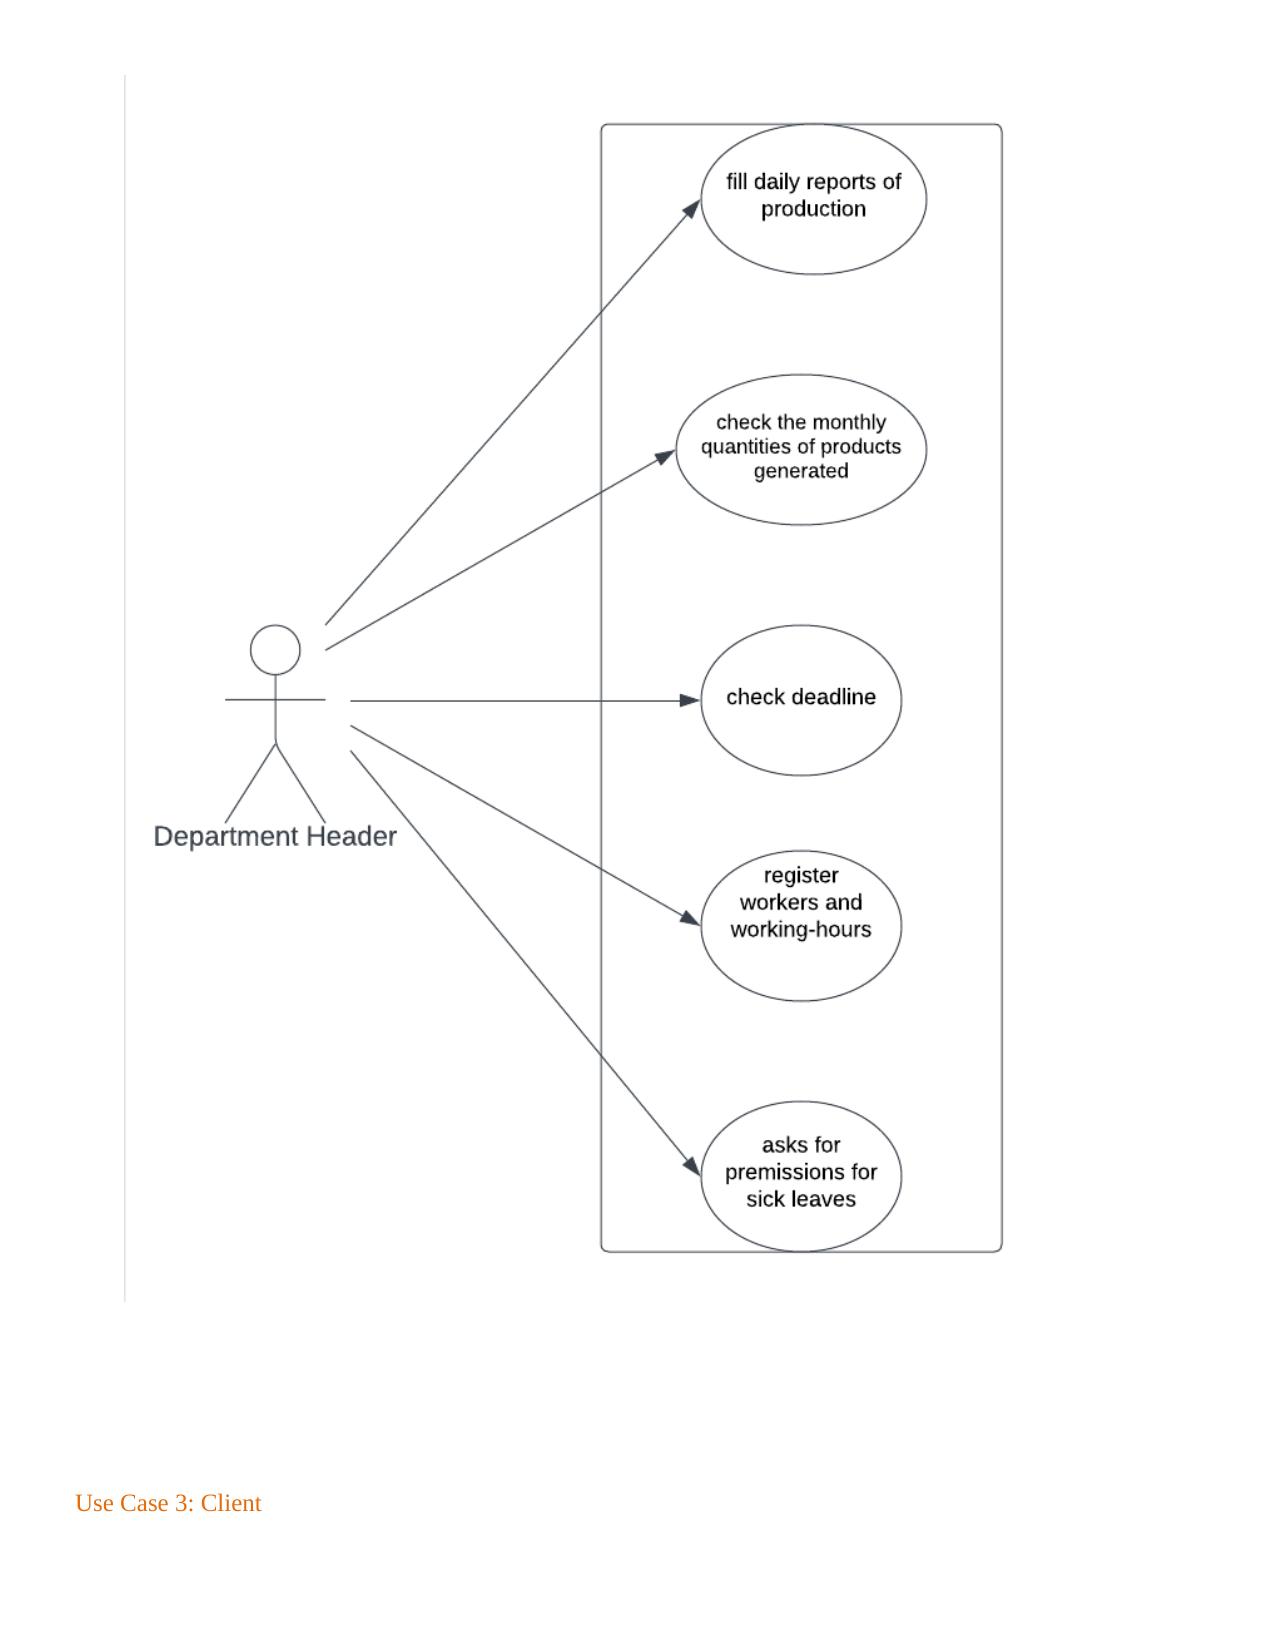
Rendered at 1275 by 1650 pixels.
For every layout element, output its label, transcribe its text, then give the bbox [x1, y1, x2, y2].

picture [75, 75, 1052, 1302]
text Use Case 3: Client [75, 1488, 1200, 1516]
